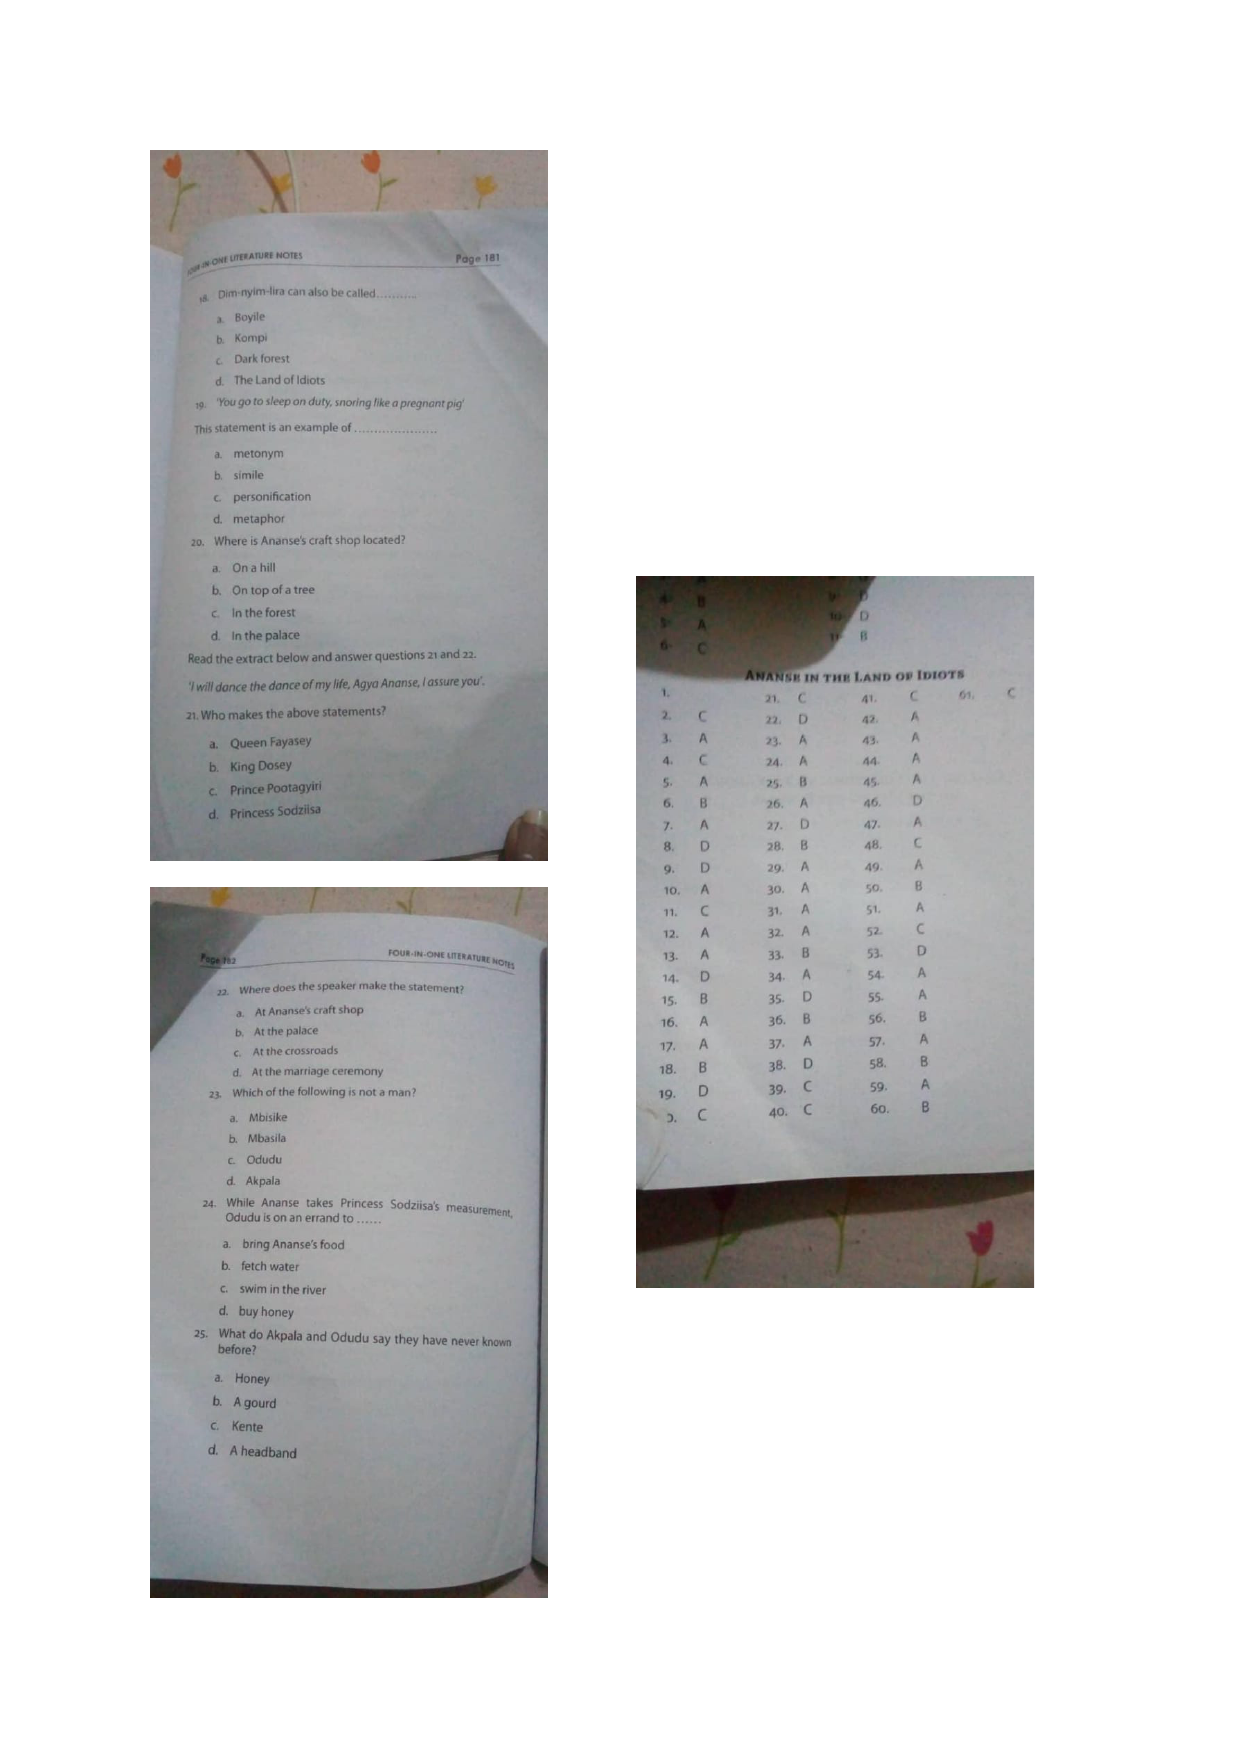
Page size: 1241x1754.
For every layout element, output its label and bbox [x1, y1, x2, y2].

picture [636, 576, 1035, 1288]
picture [150, 887, 548, 1598]
picture [150, 150, 548, 861]
